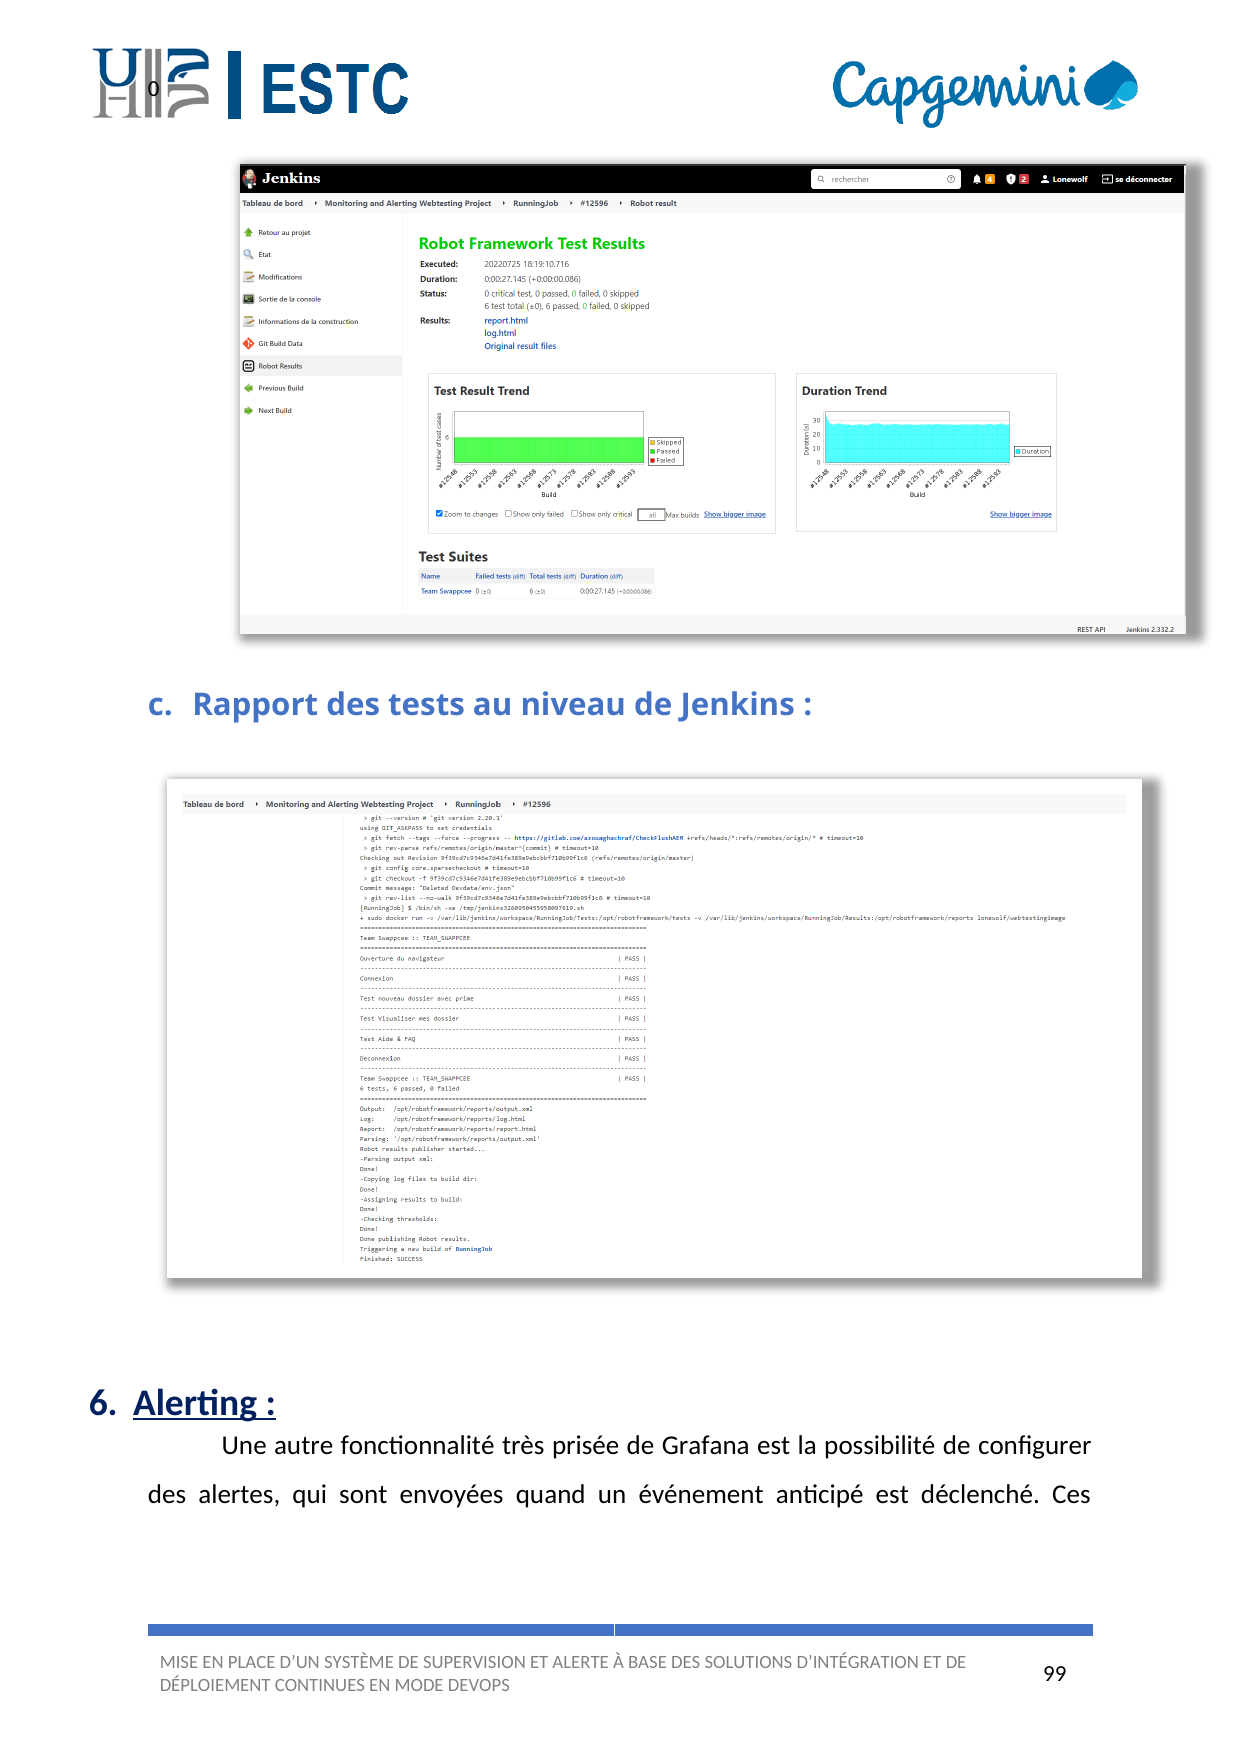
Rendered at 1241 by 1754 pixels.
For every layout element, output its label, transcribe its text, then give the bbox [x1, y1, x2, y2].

picture [182, 794, 1127, 1263]
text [148, 1428, 1093, 1511]
subtitle Alerting : [88, 1379, 1093, 1424]
subtitle Rapport des tests au niveau de Jenkins : [148, 682, 1093, 724]
picture [833, 60, 1139, 128]
picture [240, 164, 1186, 634]
picture [87, 40, 418, 136]
